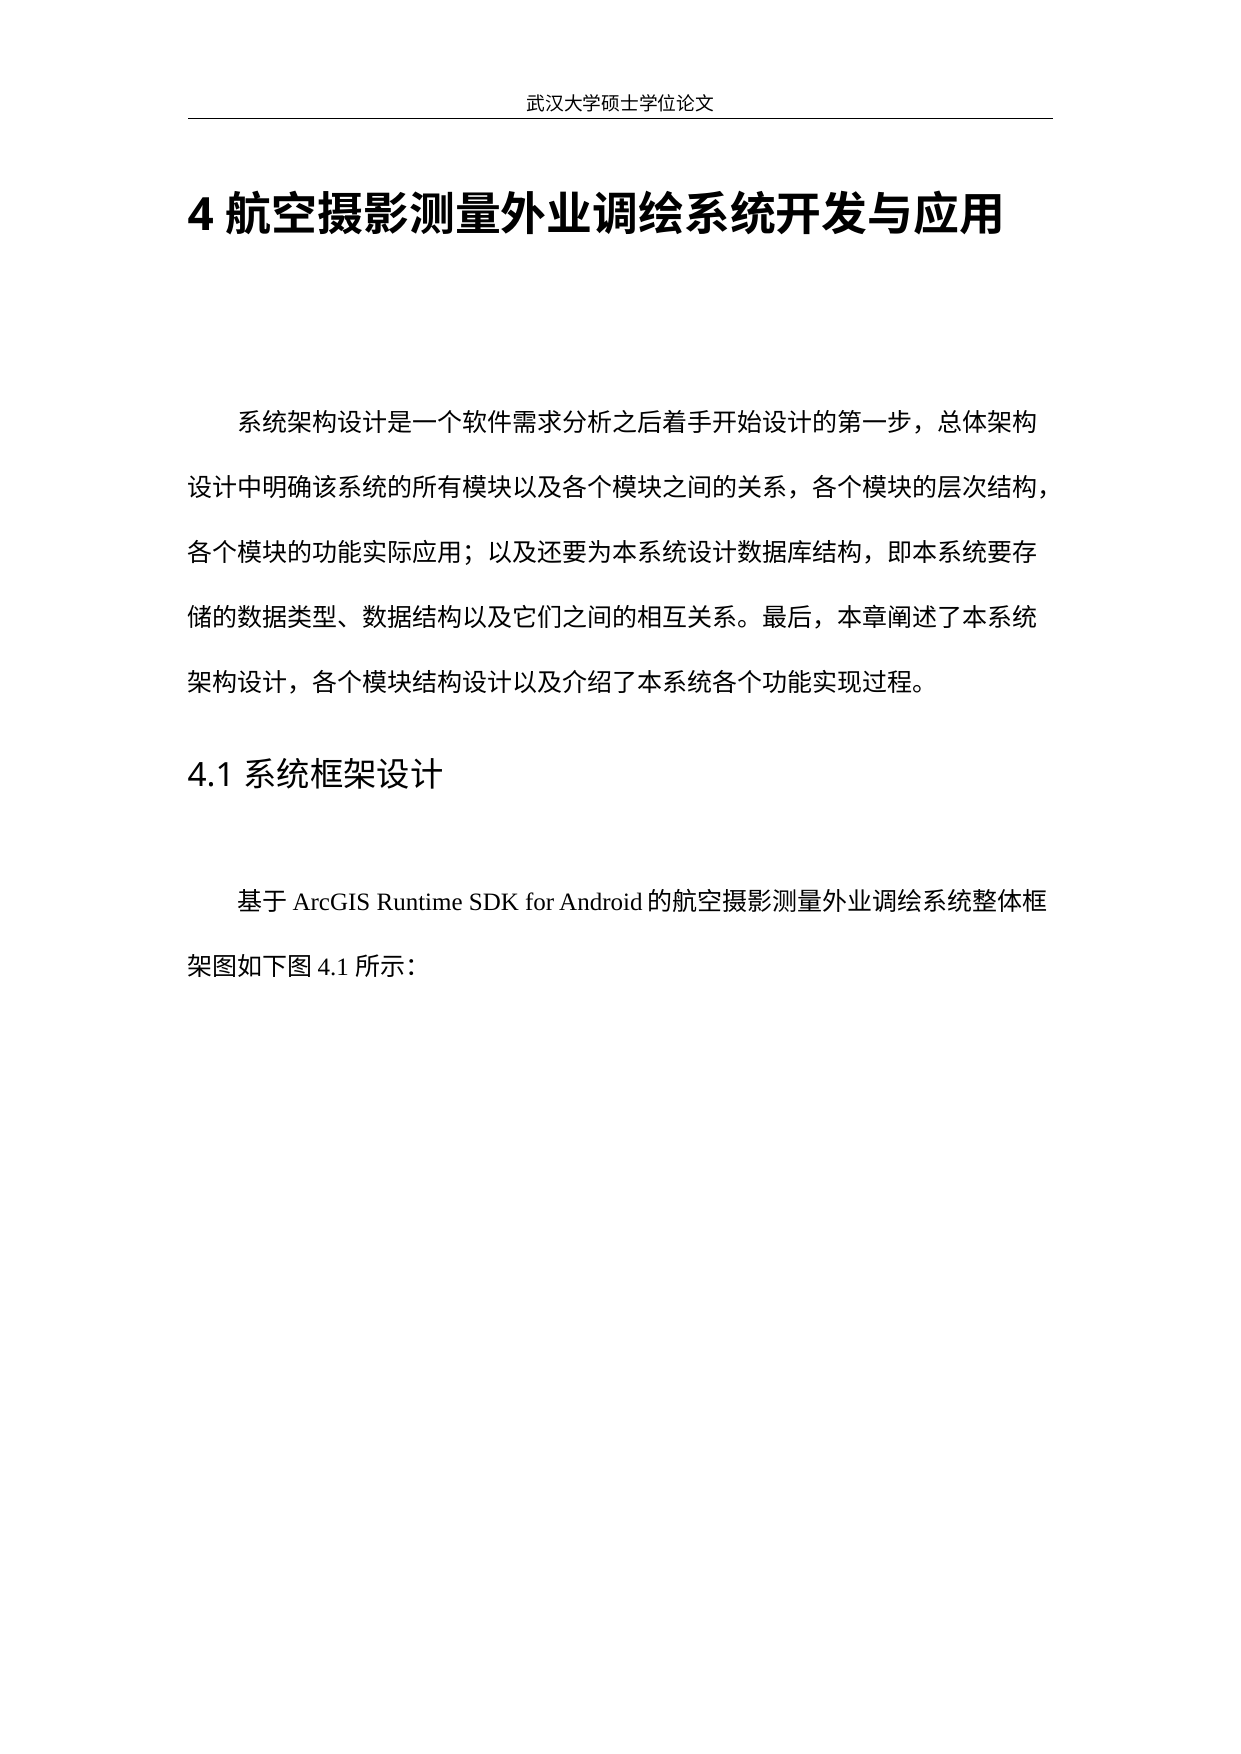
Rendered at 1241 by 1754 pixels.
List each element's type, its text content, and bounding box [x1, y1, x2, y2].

text 系统架构设计是一个软件需求分析之后着手开始设计的第一步，总体架构设计中明确该系统的所有模块以及各个模块之间的关系，各个模块的层次结构，各个模块的功能实际应用；以及还要为本系统设计数据库结构，即本系统要存储的数据类型、数据结构以及它们之间的相互关系。最后，本章阐述了本系统架构设计，各个模块结构设计以及介绍了本系统各个功能实现过程。 [187, 388, 1053, 713]
text 基于ArcGIS Runtime SDK for Android的航空摄影测量外业调绘系统整体框架图如下图4.1 所示： [187, 867, 1053, 997]
subtitle 4.1 系统框架设计 [187, 740, 1053, 805]
subtitle 4 航空摄影测量外业调绘系统开发与应用 [187, 162, 1053, 259]
